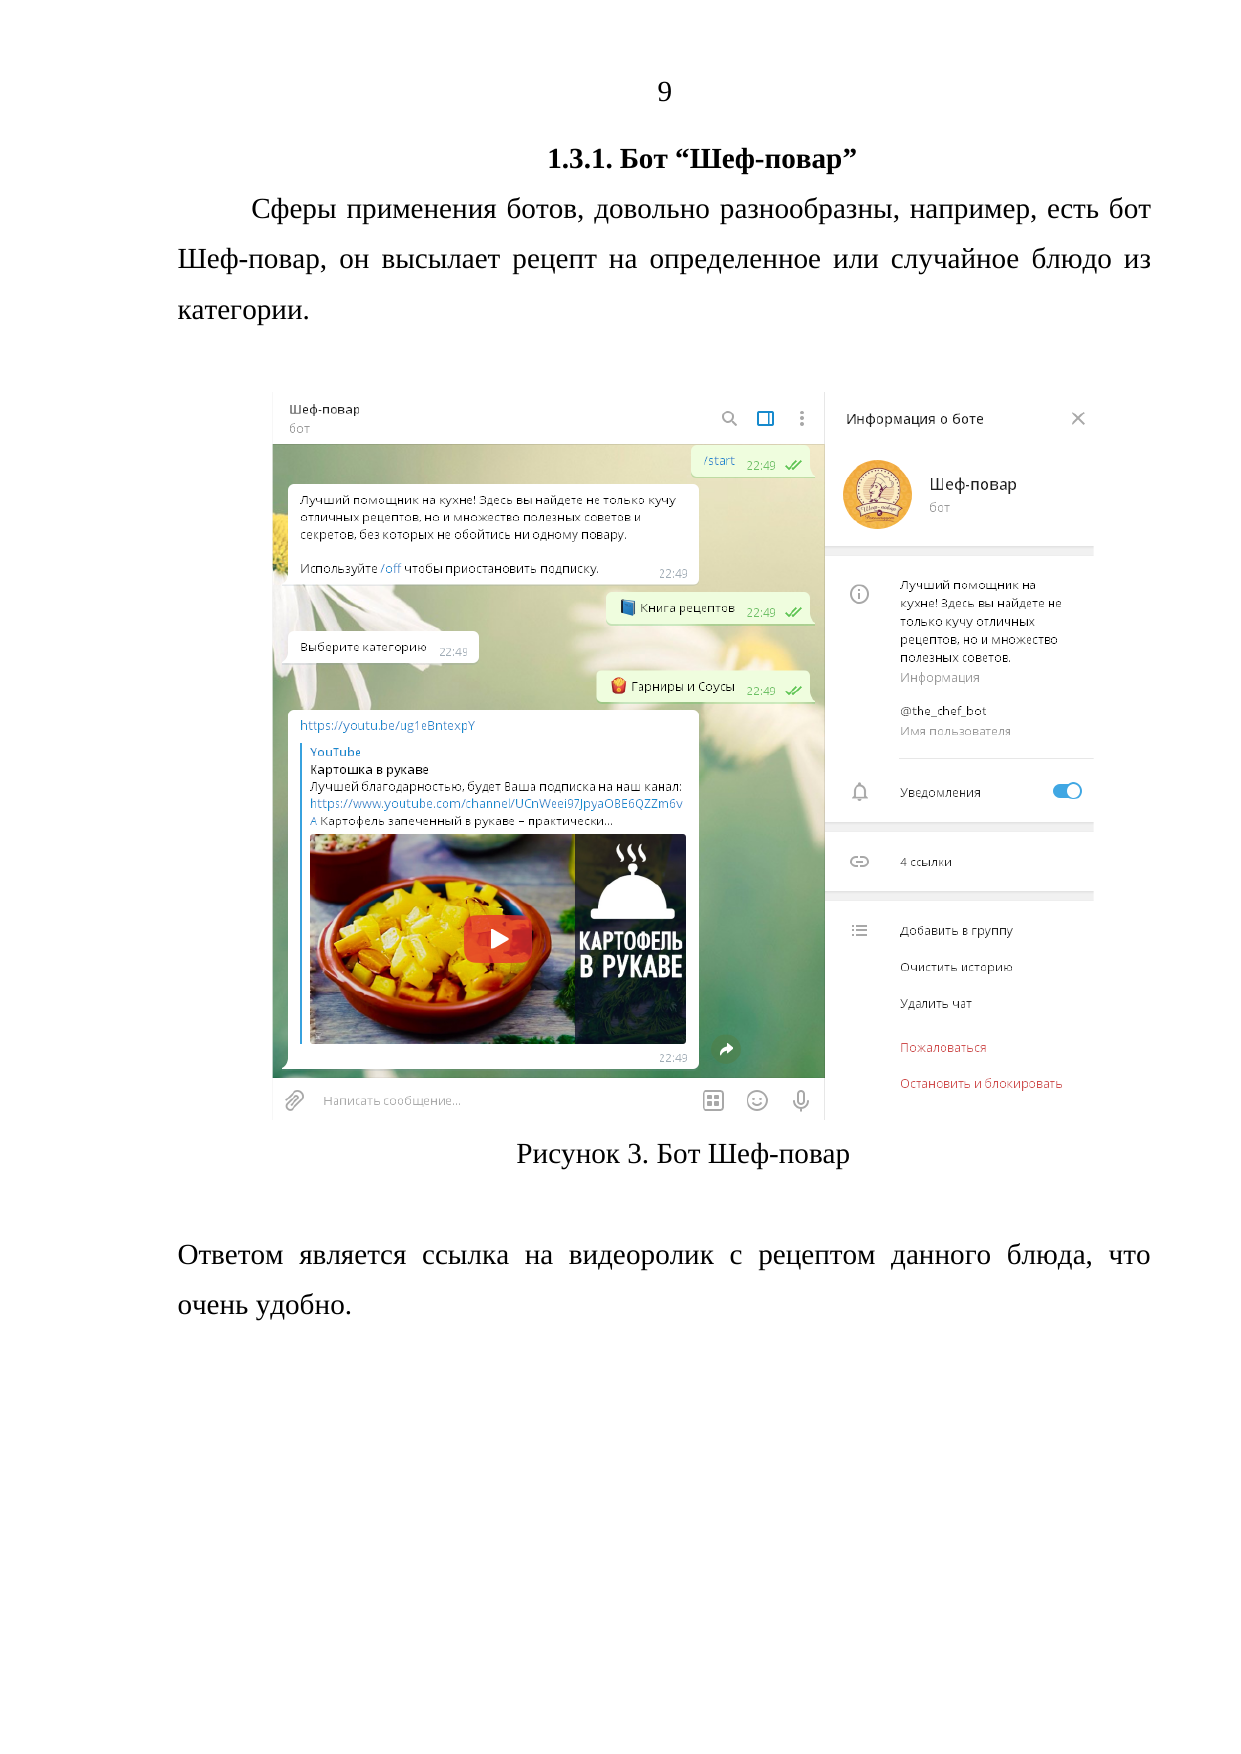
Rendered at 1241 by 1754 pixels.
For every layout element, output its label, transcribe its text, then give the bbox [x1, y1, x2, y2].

picture [272, 392, 1094, 1120]
text Рисунок 3. Бот Шеф-повар [215, 1137, 1152, 1170]
text Ответом является ссылка на видеоролик с рецептом данного блюда, что очень удобно. [177, 1237, 1152, 1321]
text Сферы применения ботов, довольно разнообразны, например, есть бот Шеф-повар, он высылает рецепт на определенное или случайное блюдо из категории. [177, 191, 1152, 325]
subtitle Бот “Шеф-повар” [252, 141, 1152, 174]
